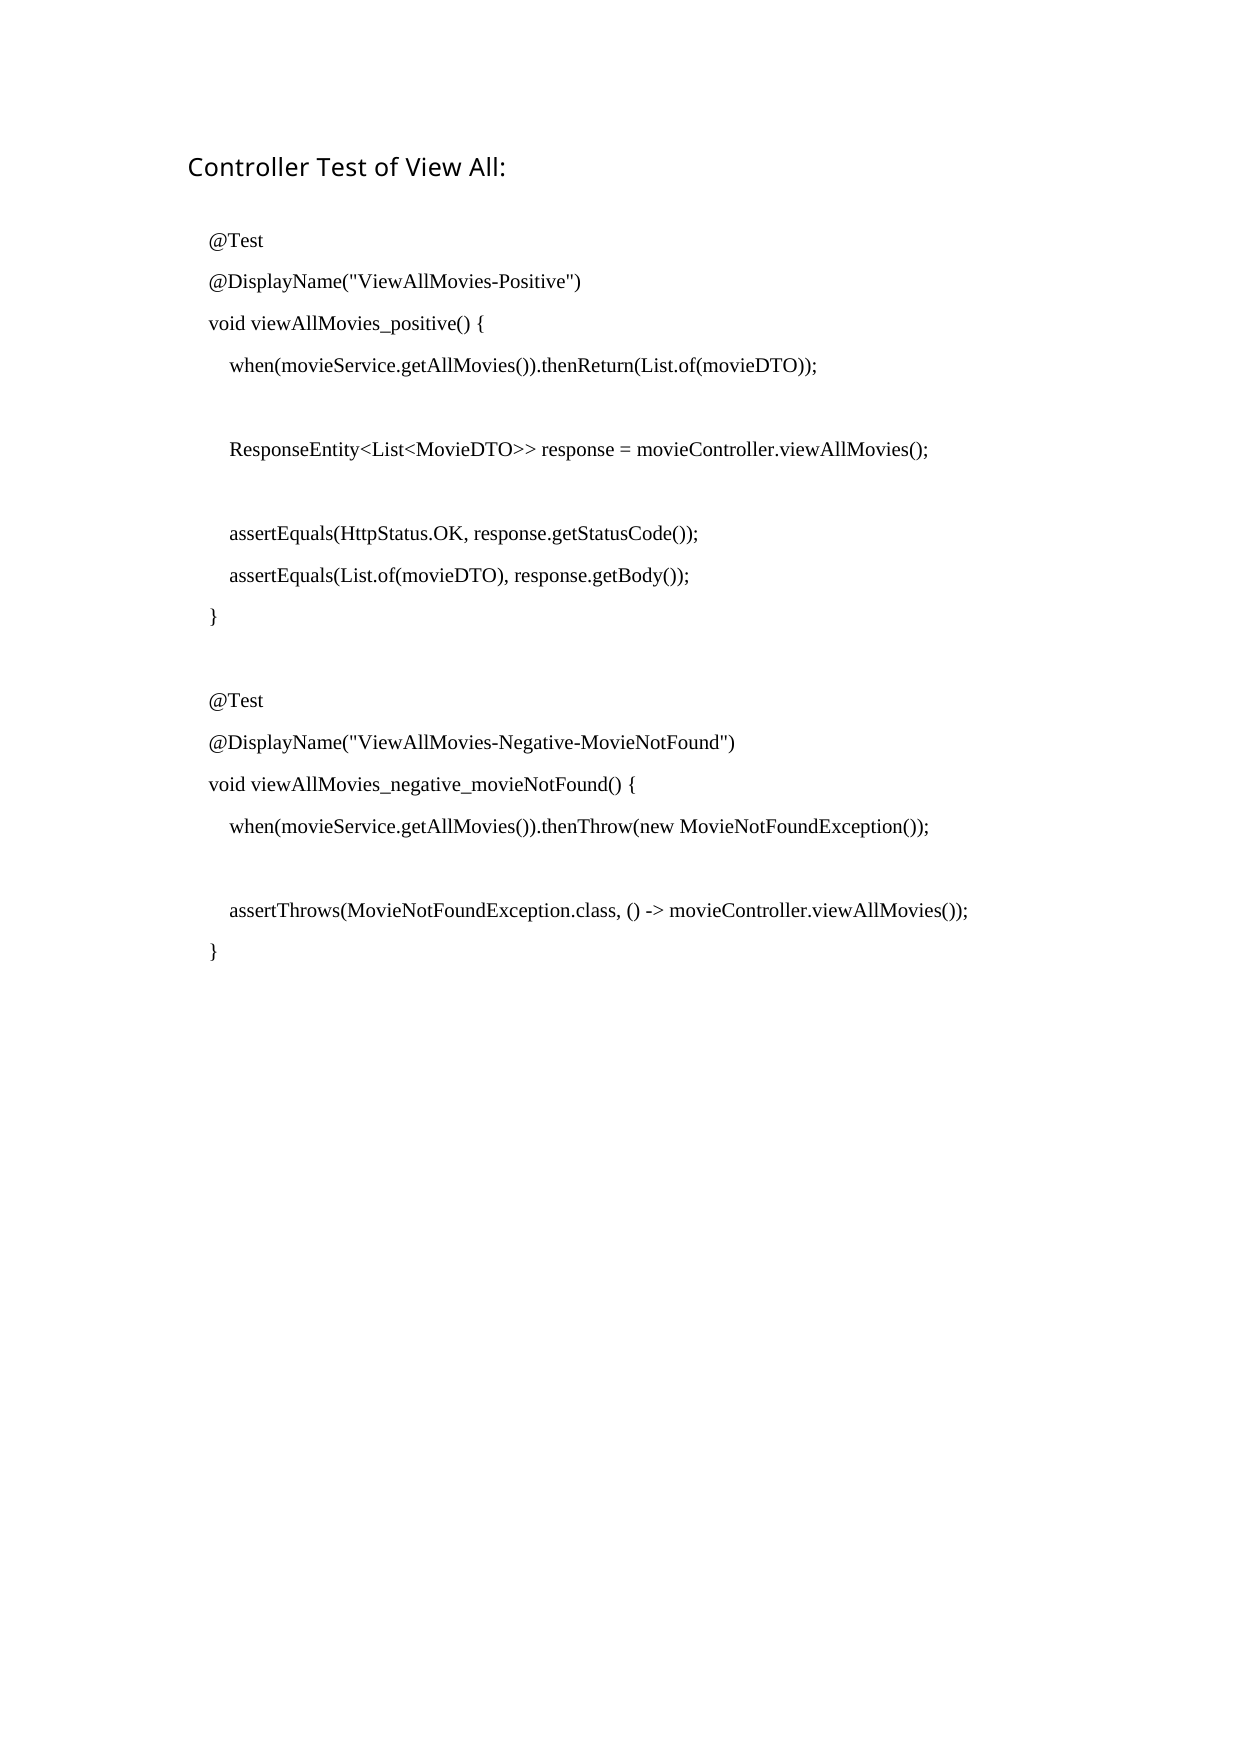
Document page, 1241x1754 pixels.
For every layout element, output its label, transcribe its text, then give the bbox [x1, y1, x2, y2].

text } [187, 939, 1053, 963]
text @DisplayName("ViewAllMovies-Negative-MovieNotFound") [187, 730, 1053, 754]
text void viewAllMovies_negative_movieNotFound() { [187, 772, 1053, 796]
text assertThrows(MovieNotFoundException.class, () -> movieController.viewAllMovies()); [187, 898, 1053, 922]
text @Test [187, 688, 1053, 712]
text assertEquals(HttpStatus.OK, response.getStatusCode()); [187, 521, 1053, 545]
text void viewAllMovies_positive() { [187, 311, 1053, 335]
text assertEquals(List.of(movieDTO), response.getBody()); [187, 563, 1053, 587]
text ResponseEntity<List<MovieDTO>> response = movieController.viewAllMovies(); [187, 437, 1053, 461]
text when(movieService.getAllMovies()).thenThrow(new MovieNotFoundException()); [187, 814, 1053, 838]
text when(movieService.getAllMovies()).thenReturn(List.of(movieDTO)); [187, 353, 1053, 377]
text } [187, 604, 1053, 628]
text @Test [187, 228, 1053, 252]
text @DisplayName("ViewAllMovies-Positive") [187, 269, 1053, 293]
subtitle Controller Test of View All: [187, 150, 1053, 184]
